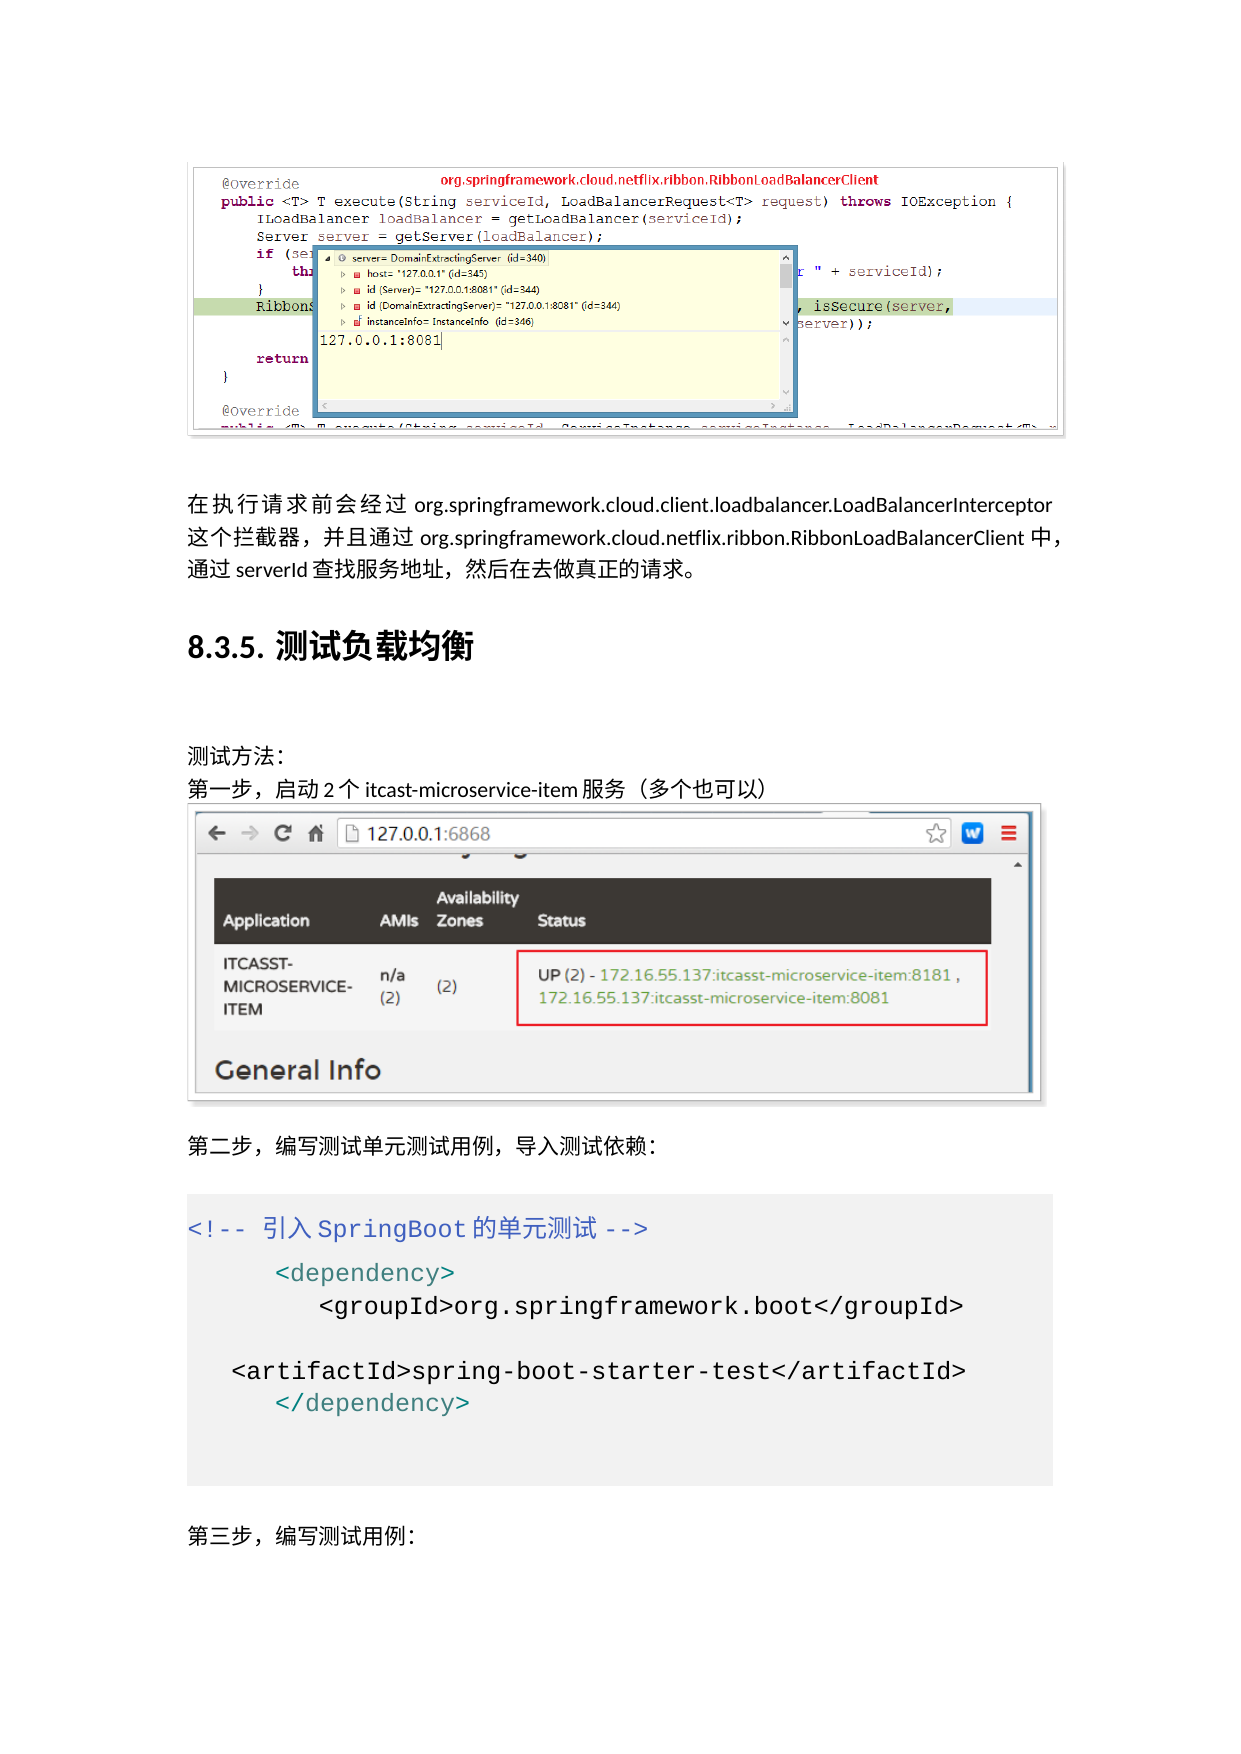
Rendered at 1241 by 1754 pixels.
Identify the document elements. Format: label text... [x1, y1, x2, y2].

text <dependency> [187, 1259, 1053, 1291]
text 在执行请求前会经过org.springframework.cloud.client.loadbalancer.LoadBalancerInterceptor这个拦截器，并且通过org.springframework.cloud.netflix.ribbon.RibbonLoadBalancerClient中，通过serverId查找服务地址，然后在去做真正的请求。 [187, 487, 1053, 584]
picture [187, 803, 1047, 1107]
text 测试方法： [187, 739, 1053, 771]
text </dependency> [187, 1389, 1053, 1486]
text <!-- 引入SpringBoot的单元测试 --> [187, 1194, 1053, 1259]
text 第三步，编写测试用例： [187, 1519, 1053, 1551]
text <groupId>org.springframework.boot</groupId> [187, 1291, 1053, 1324]
subtitle 测试负载均衡 [187, 612, 1053, 677]
text 第二步，编写测试单元测试用例，导入测试依赖： [187, 1129, 1053, 1161]
text <artifactId>spring-boot-starter-test</artifactId> [187, 1324, 1053, 1389]
picture [187, 162, 1067, 439]
